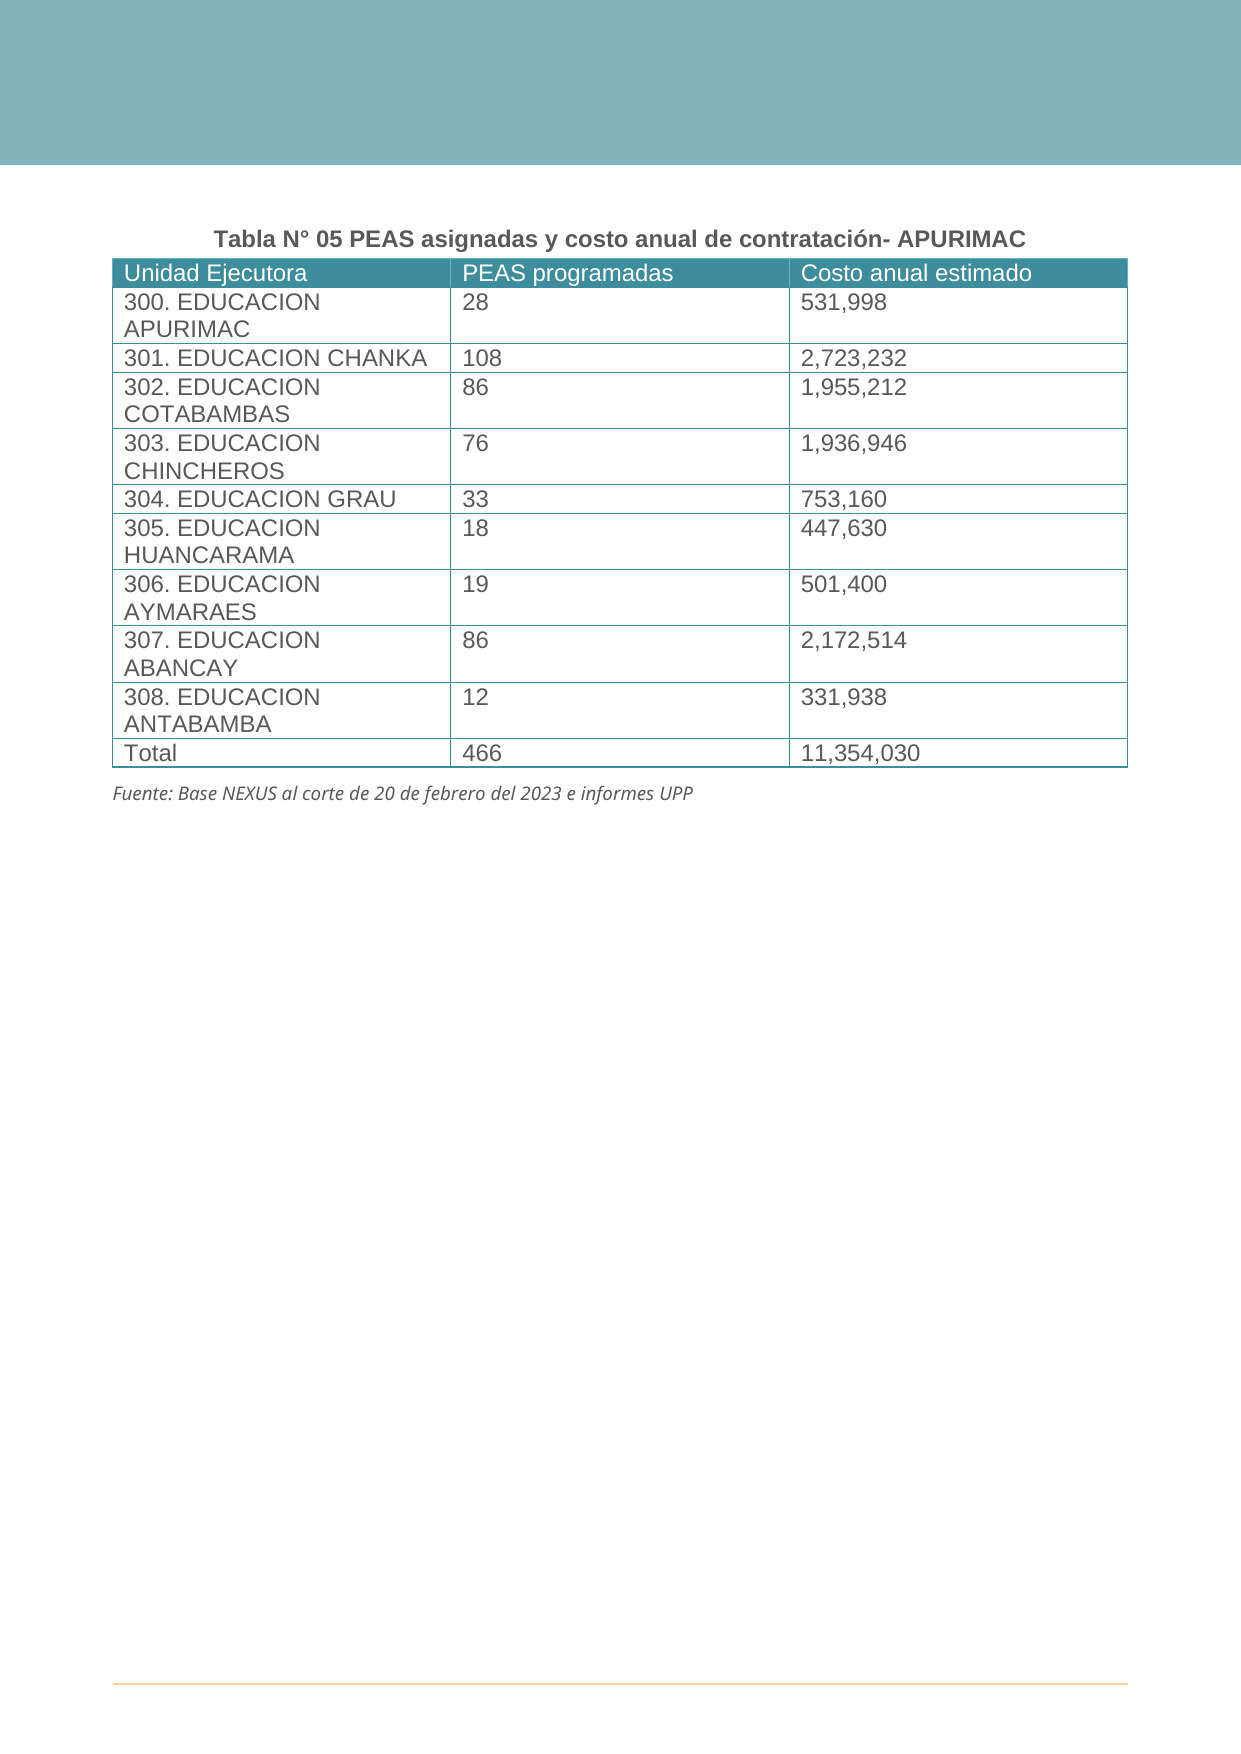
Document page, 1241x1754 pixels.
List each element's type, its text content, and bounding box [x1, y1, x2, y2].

table_cell 331,938 [790, 683, 1127, 738]
table_cell 303. EDUCACION CHINCHEROS [113, 429, 450, 484]
table_cell 86 [451, 626, 789, 682]
table_cell 304. EDUCACION GRAU [113, 485, 450, 513]
table_cell 33 [451, 485, 789, 513]
table_cell 18 [451, 514, 789, 569]
table_cell 11,354,030 [790, 739, 1127, 766]
table_header Unidad Ejecutora [113, 259, 450, 287]
table_cell 466 [451, 739, 789, 766]
table_cell 531,998 [790, 288, 1127, 343]
table_cell 302. EDUCACION COTABAMBAS [113, 373, 450, 428]
table_cell 307. EDUCACION ABANCAY [113, 626, 450, 682]
table_cell 86 [451, 373, 789, 428]
table_cell 28 [451, 288, 789, 343]
table_cell 447,630 [790, 514, 1127, 569]
table_cell 12 [451, 683, 789, 738]
table_cell 300. EDUCACION APURIMAC [113, 288, 450, 343]
table_cell 308. EDUCACION ANTABAMBA [113, 683, 450, 738]
table_cell 108 [451, 344, 789, 372]
table_cell 1,955,212 [790, 373, 1127, 428]
text Fuente: Base NEXUS al corte de 20 de febrero del 2023 e informes UPP [112, 780, 1128, 806]
table_cell 2,172,514 [790, 626, 1127, 682]
table_cell 301. EDUCACION CHANKA [113, 344, 450, 372]
table_cell 1,936,946 [790, 429, 1127, 484]
table_cell 76 [451, 429, 789, 484]
table_cell 306. EDUCACION AYMARAES [113, 570, 450, 625]
table_cell 305. EDUCACION HUANCARAMA [113, 514, 450, 569]
table_cell 501,400 [790, 570, 1127, 625]
table_cell 753,160 [790, 485, 1127, 513]
table_cell 19 [451, 570, 789, 625]
text Tabla N° 05 PEAS asignadas y costo anual de contratación- APURIMAC [112, 225, 1128, 253]
table_cell Total [113, 739, 450, 766]
table_header PEAS programadas [451, 259, 789, 287]
table_header Costo anual estimado [790, 259, 1127, 287]
table_cell 2,723,232 [790, 344, 1127, 372]
